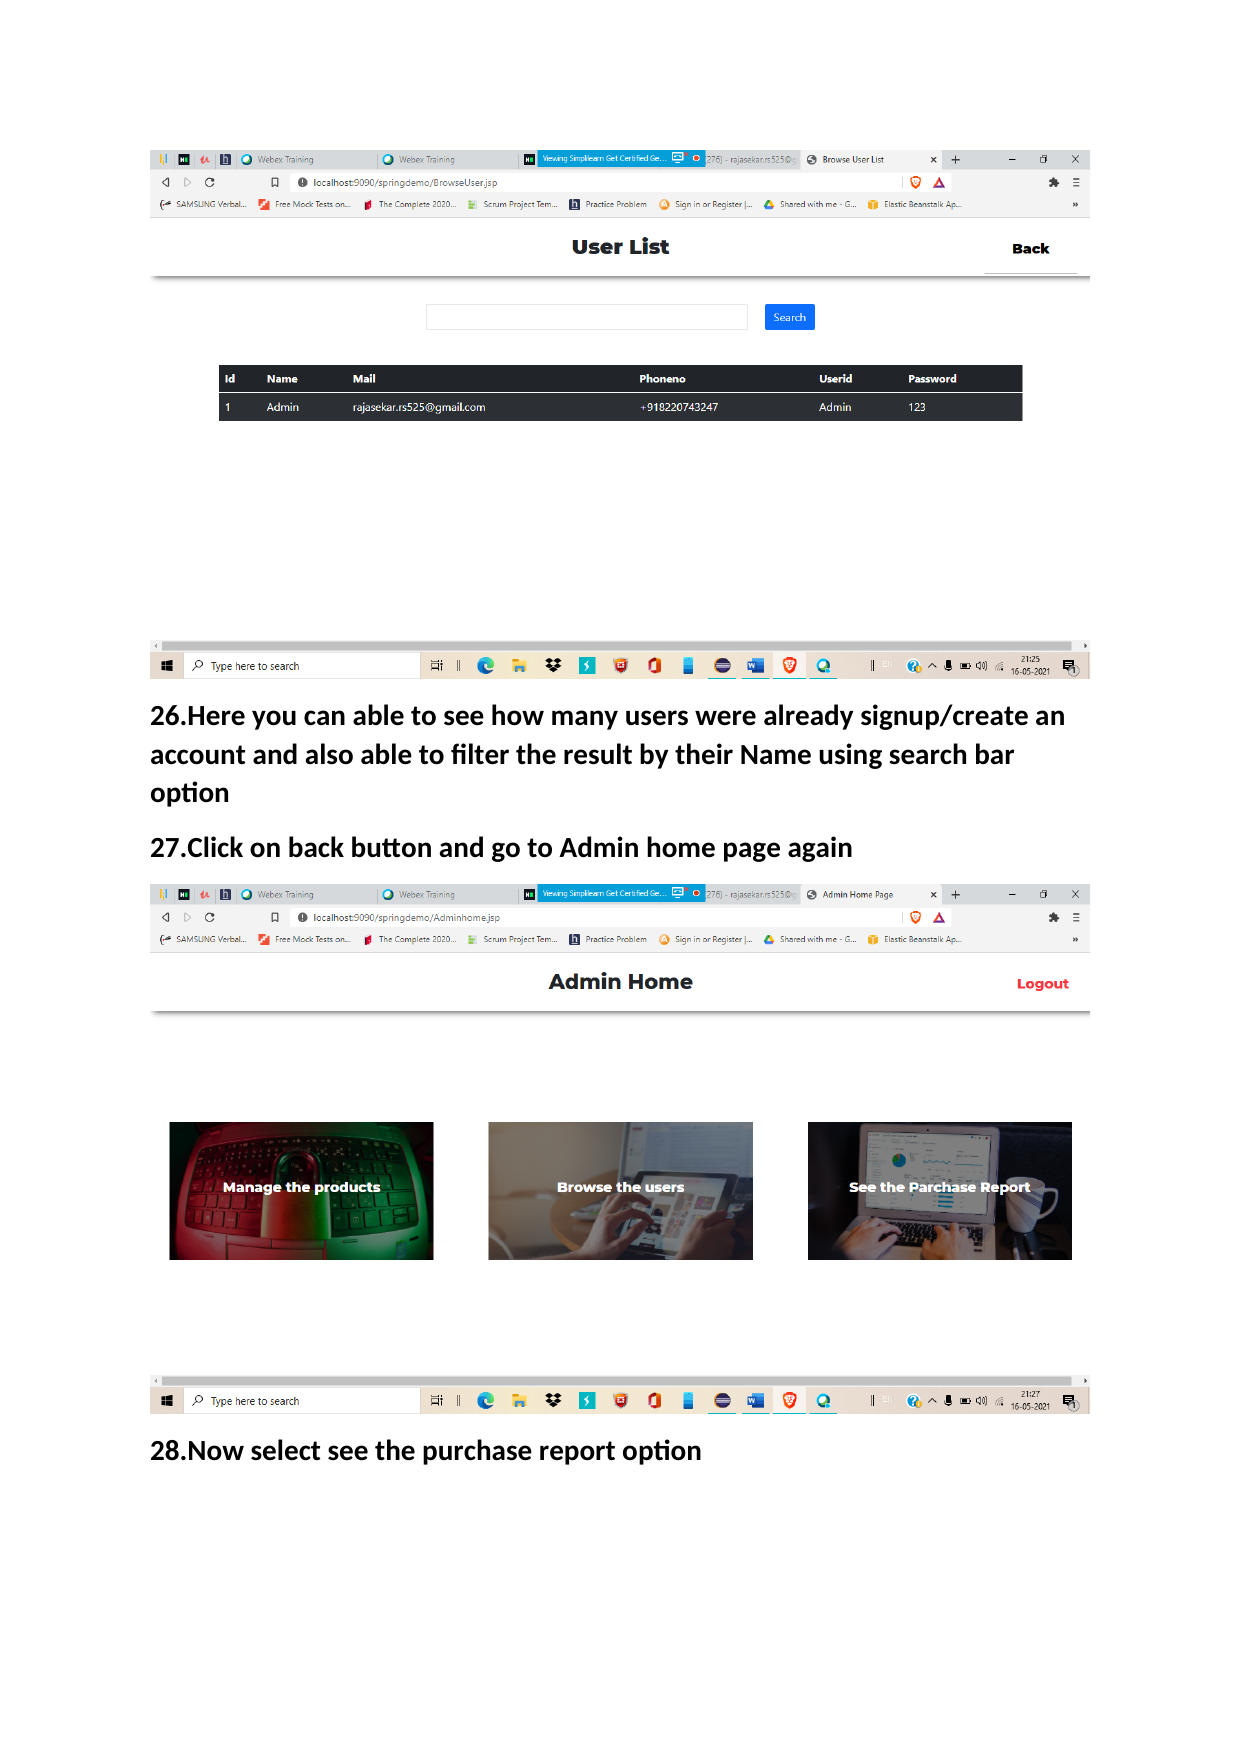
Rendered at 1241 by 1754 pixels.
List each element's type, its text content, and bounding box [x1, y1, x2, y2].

text 27.Click on back button and go to Admin home page again [150, 829, 1090, 865]
picture [150, 150, 1091, 679]
text 26.Here you can able to see how many users were already signup/create an account and also able to filter the result by their Name using search bar option [150, 697, 1090, 810]
picture [150, 884, 1091, 1414]
text 28.Now select see the purchase report option [150, 1432, 1090, 1468]
